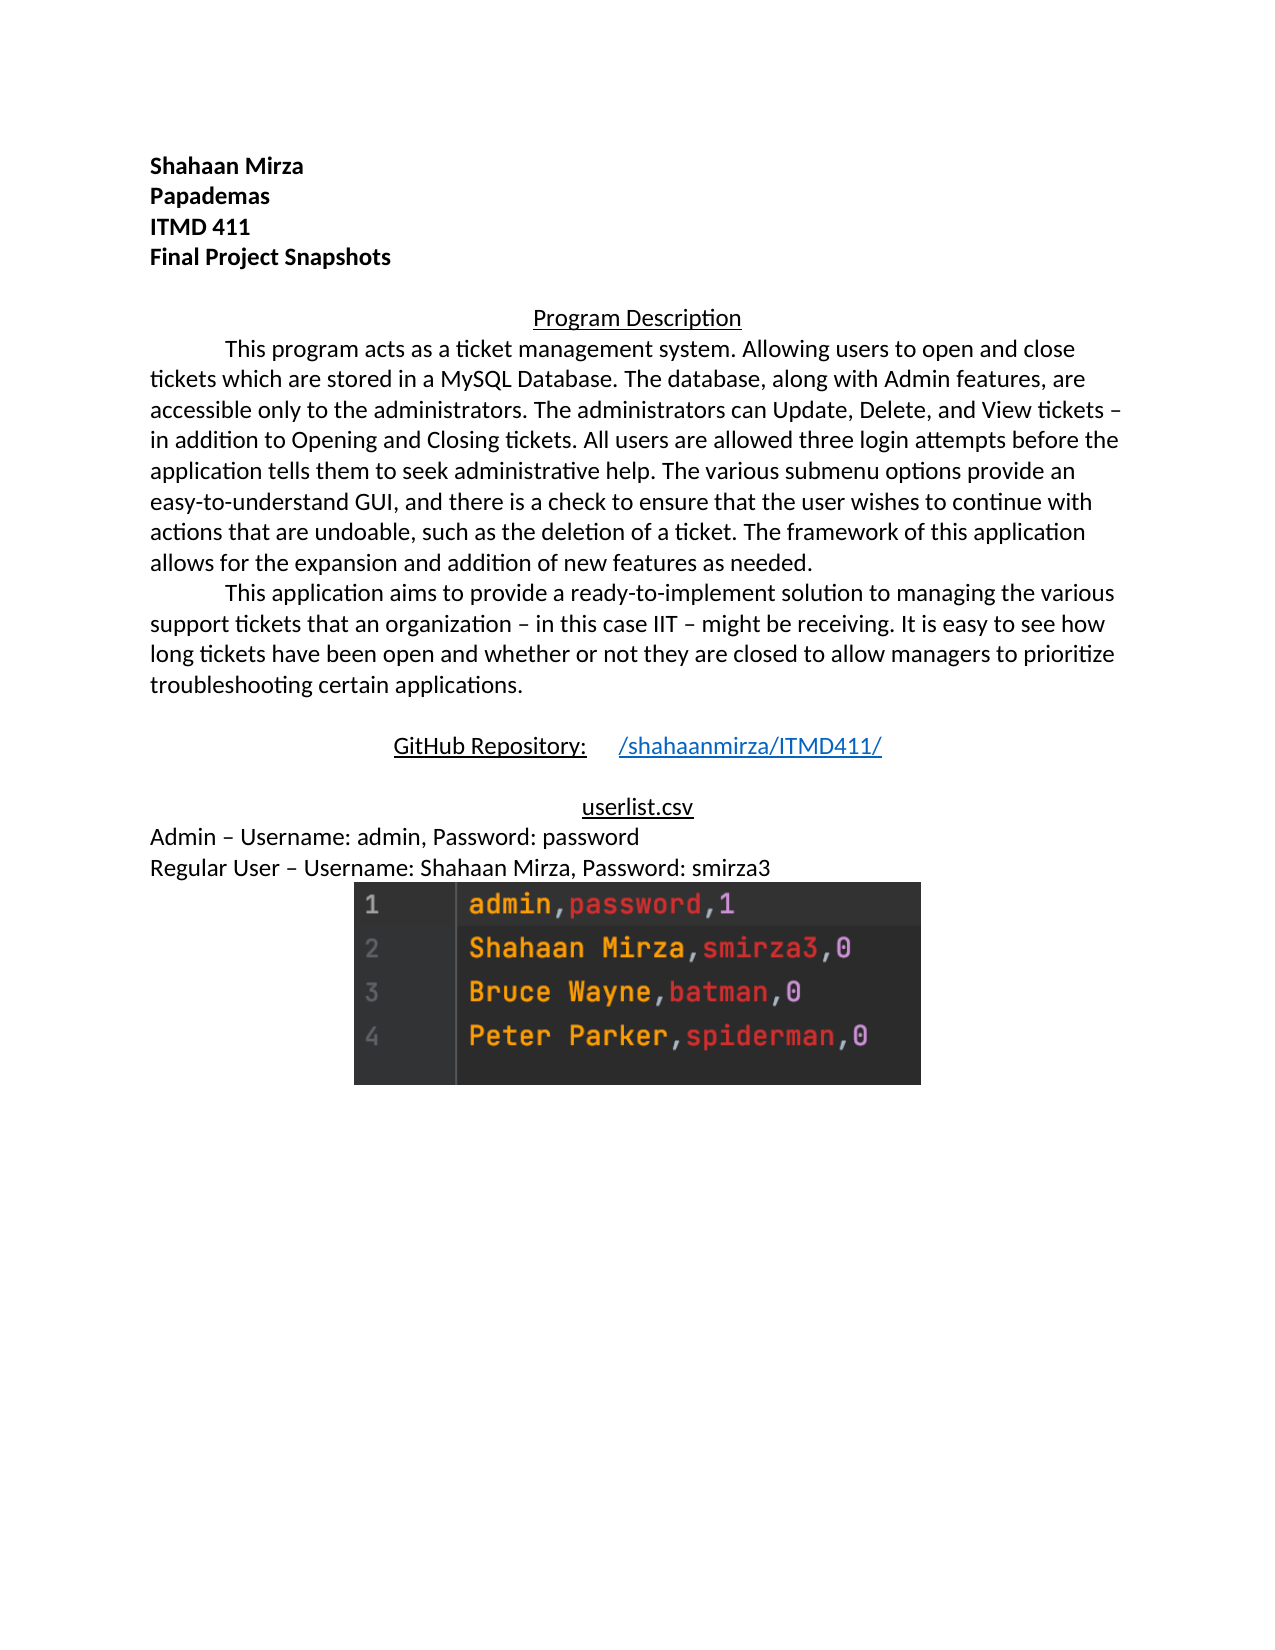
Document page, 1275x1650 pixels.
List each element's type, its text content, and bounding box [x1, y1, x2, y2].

text Final Project Snapshots [150, 242, 1125, 272]
text ITMD 411 [150, 211, 1125, 242]
picture [354, 882, 921, 1085]
text Regular User – Username: Shahaan Mirza, Password: smirza3 [150, 852, 1125, 882]
text This application aims to provide a ready-to-implement solution to managing the various support tickets that an organization – in this case IIT – might be receiving. It is easy to see how long tickets have been open and whether or not they are closed to allow managers to prioritize troubleshooting certain applications. [150, 577, 1125, 699]
text This program acts as a ticket management system. Allowing users to open and close tickets which are stored in a MySQL Database. The database, along with Admin features, are accessible only to the administrators. The administrators can Update, Delete, and View tickets – in addition to Opening and Closing tickets. All users are allowed three login attempts before the application tells them to seek administrative help. The various submenu options provide an easy-to-understand GUI, and there is a check to ensure that the user wishes to continue with actions that are undoable, such as the deletion of a ticket. The framework of this application allows for the expansion and addition of new features as needed. [150, 333, 1125, 577]
text Admin – Username: admin, Password: password [150, 821, 1125, 852]
text GitHub Repository: /shahaanmirza/ITMD411/ [150, 730, 1125, 760]
text Program Description [150, 303, 1125, 333]
text Papademas [150, 181, 1125, 211]
text userlist.csv [150, 791, 1125, 821]
text Shahaan Mirza [150, 150, 1125, 181]
